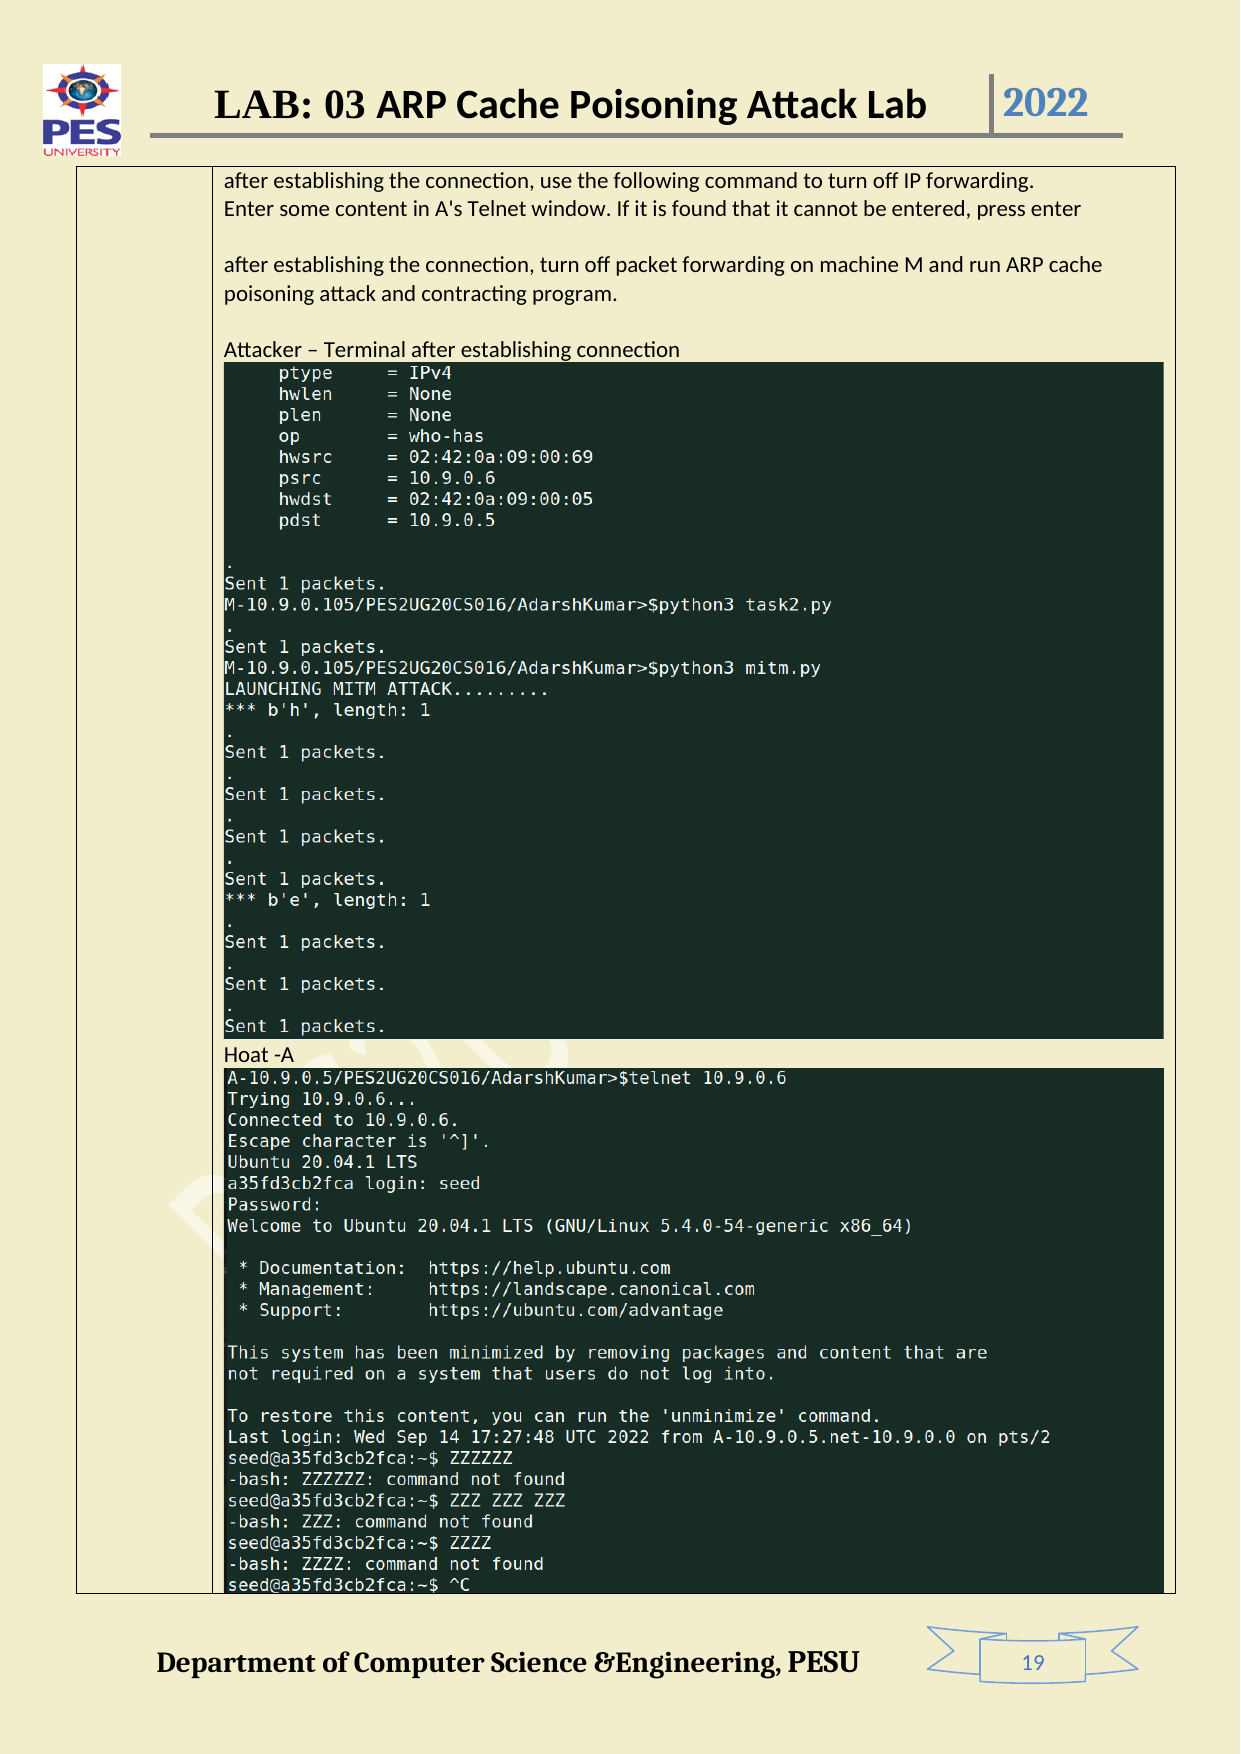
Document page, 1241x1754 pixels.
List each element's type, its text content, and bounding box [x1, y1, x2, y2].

picture [41, 62, 124, 157]
table_cell [77, 167, 212, 1593]
picture [223, 1068, 1164, 1593]
picture [223, 362, 1164, 1040]
